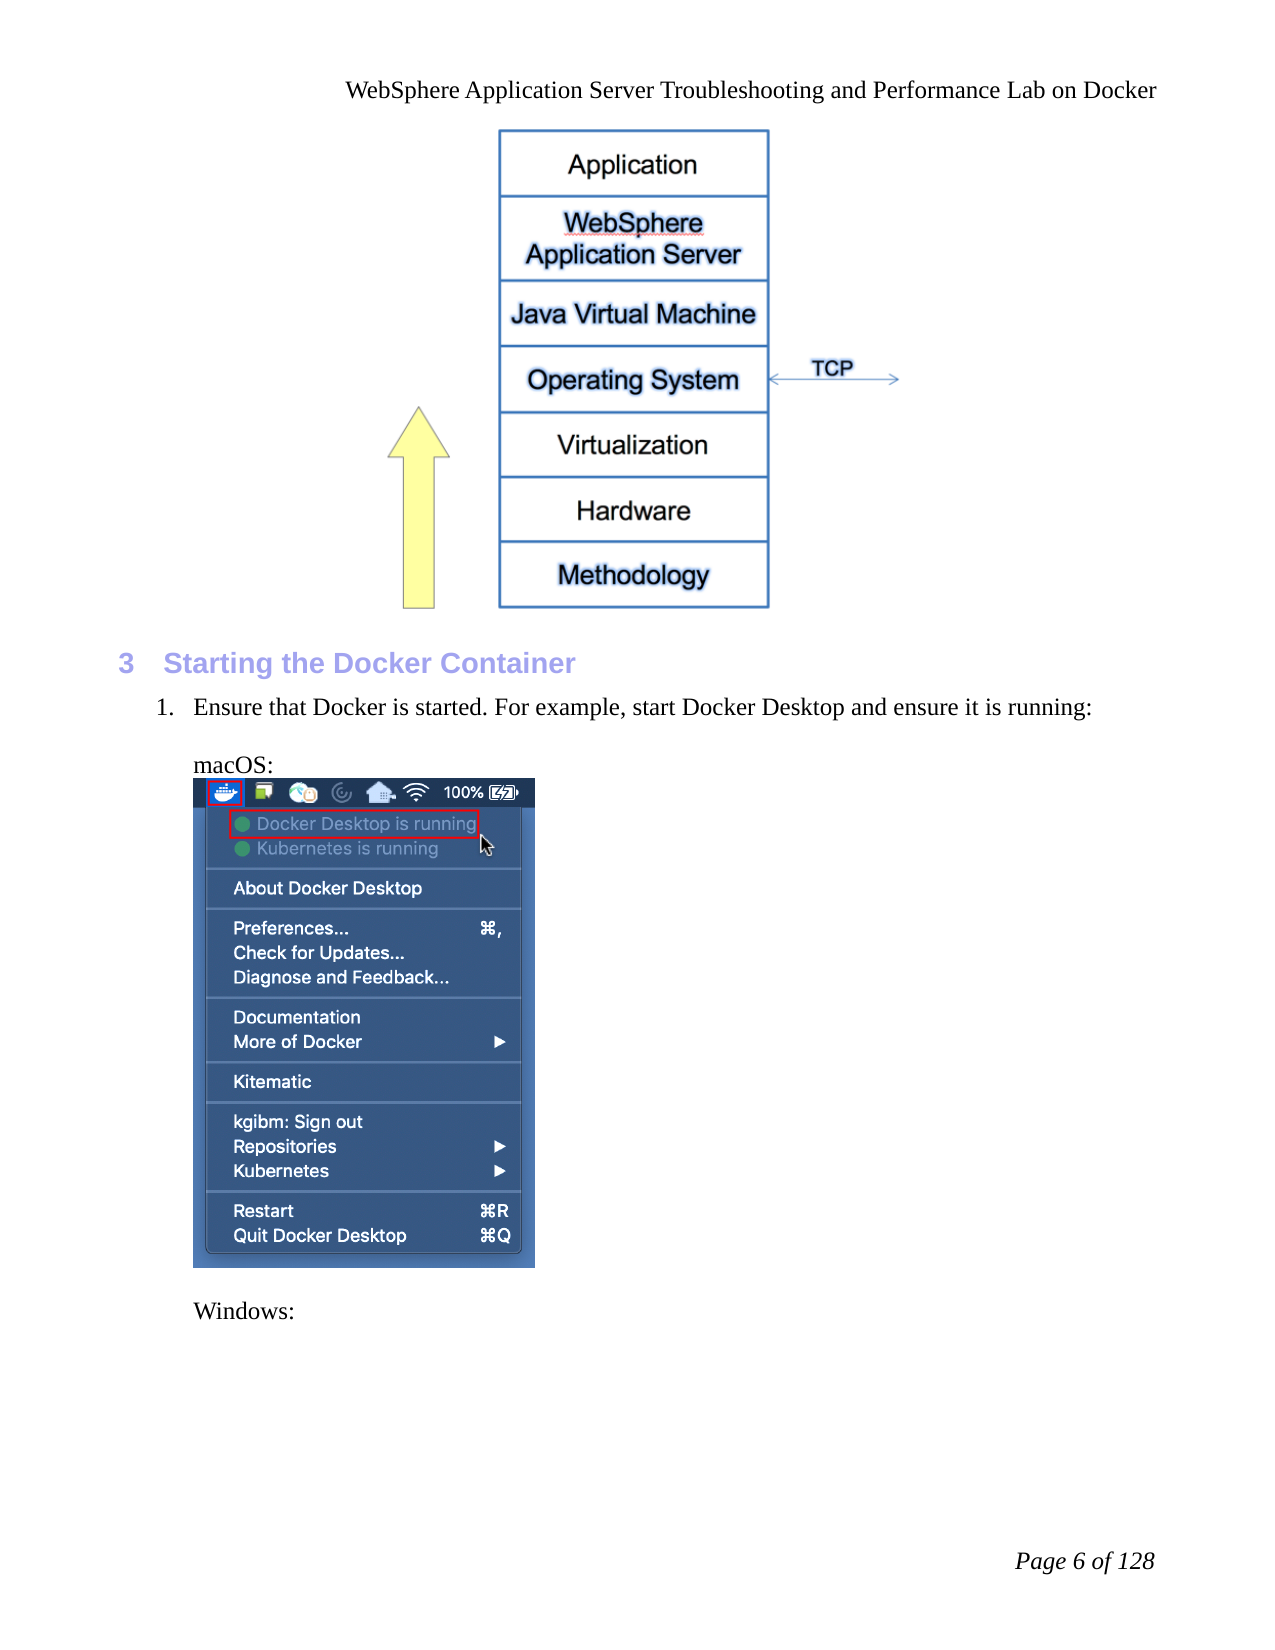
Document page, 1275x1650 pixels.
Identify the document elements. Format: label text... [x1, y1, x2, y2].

picture [367, 118, 908, 622]
picture [193, 778, 535, 1268]
subtitle Starting the Docker Container [118, 646, 1157, 680]
